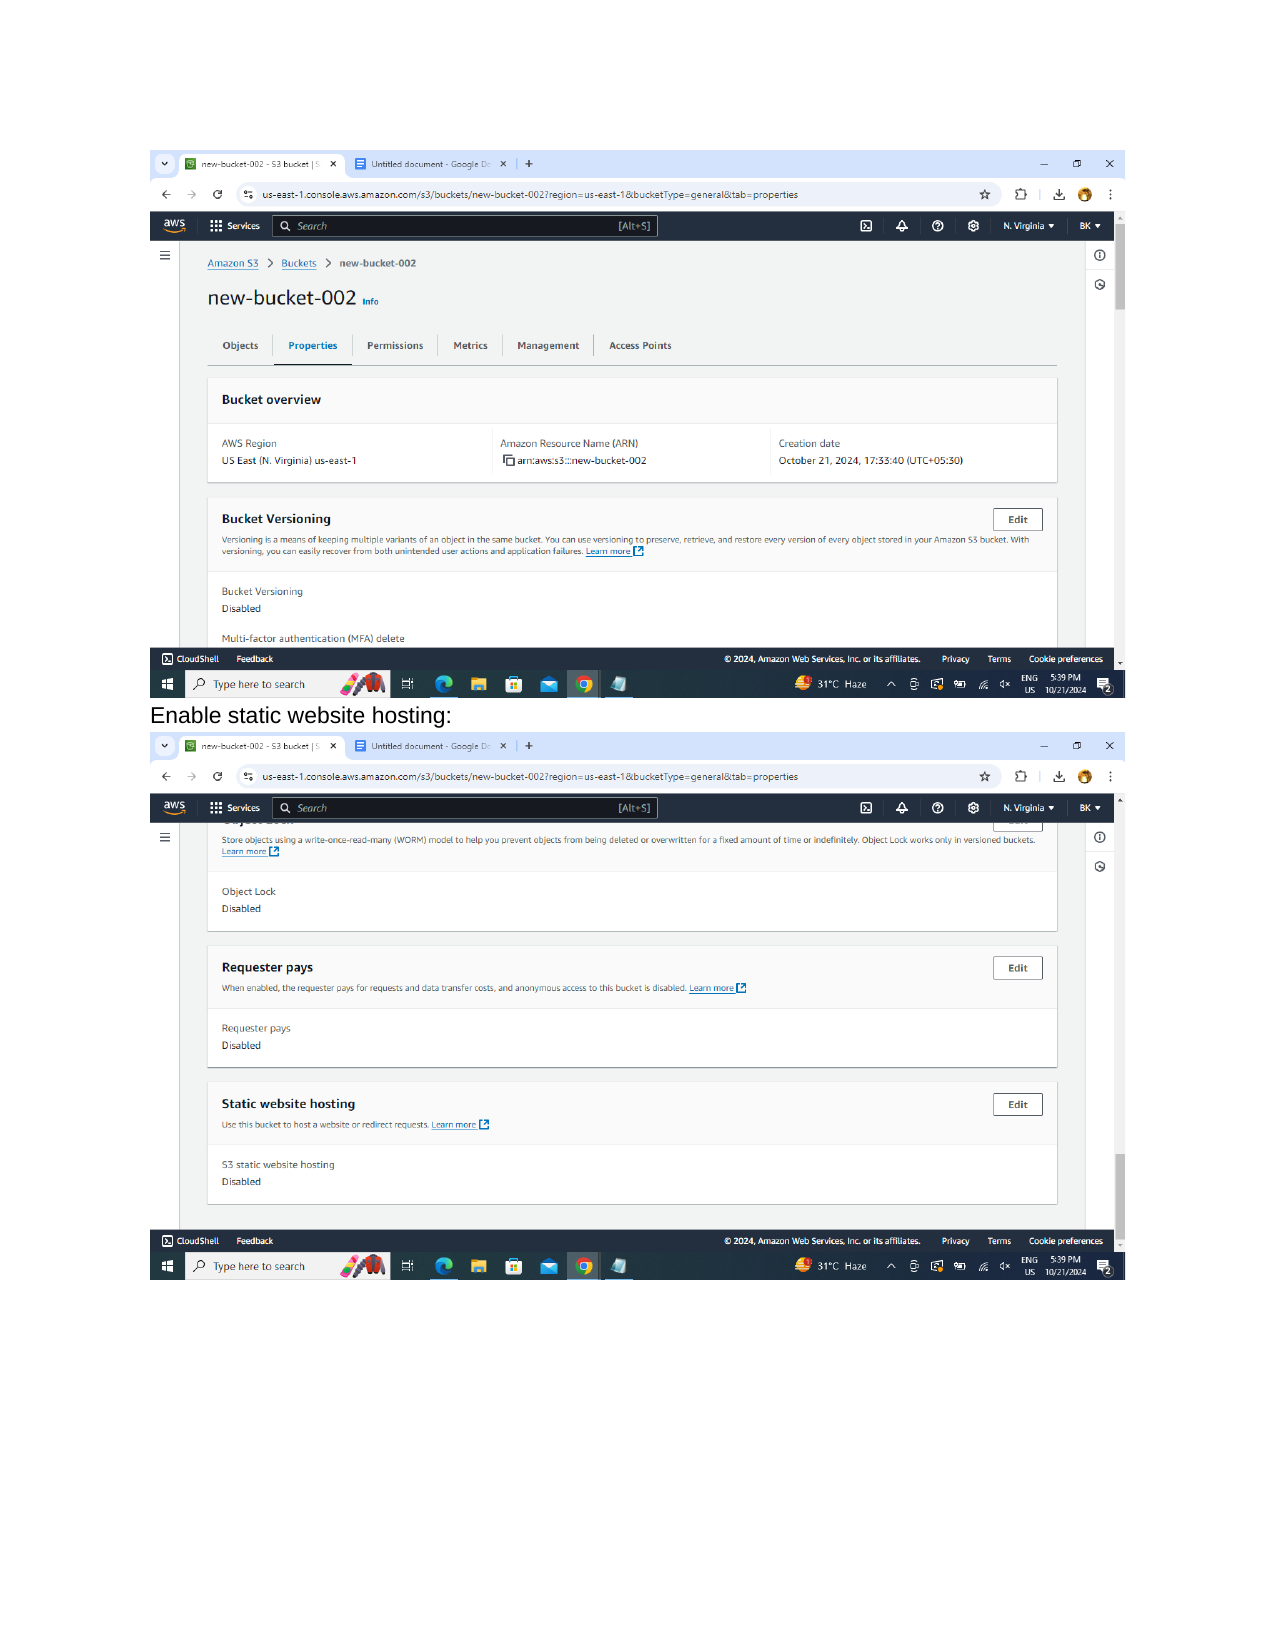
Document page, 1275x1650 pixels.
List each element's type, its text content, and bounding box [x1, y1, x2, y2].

text Enable static website hosting: [150, 702, 1125, 728]
picture [150, 732, 1125, 1280]
picture [150, 150, 1125, 698]
